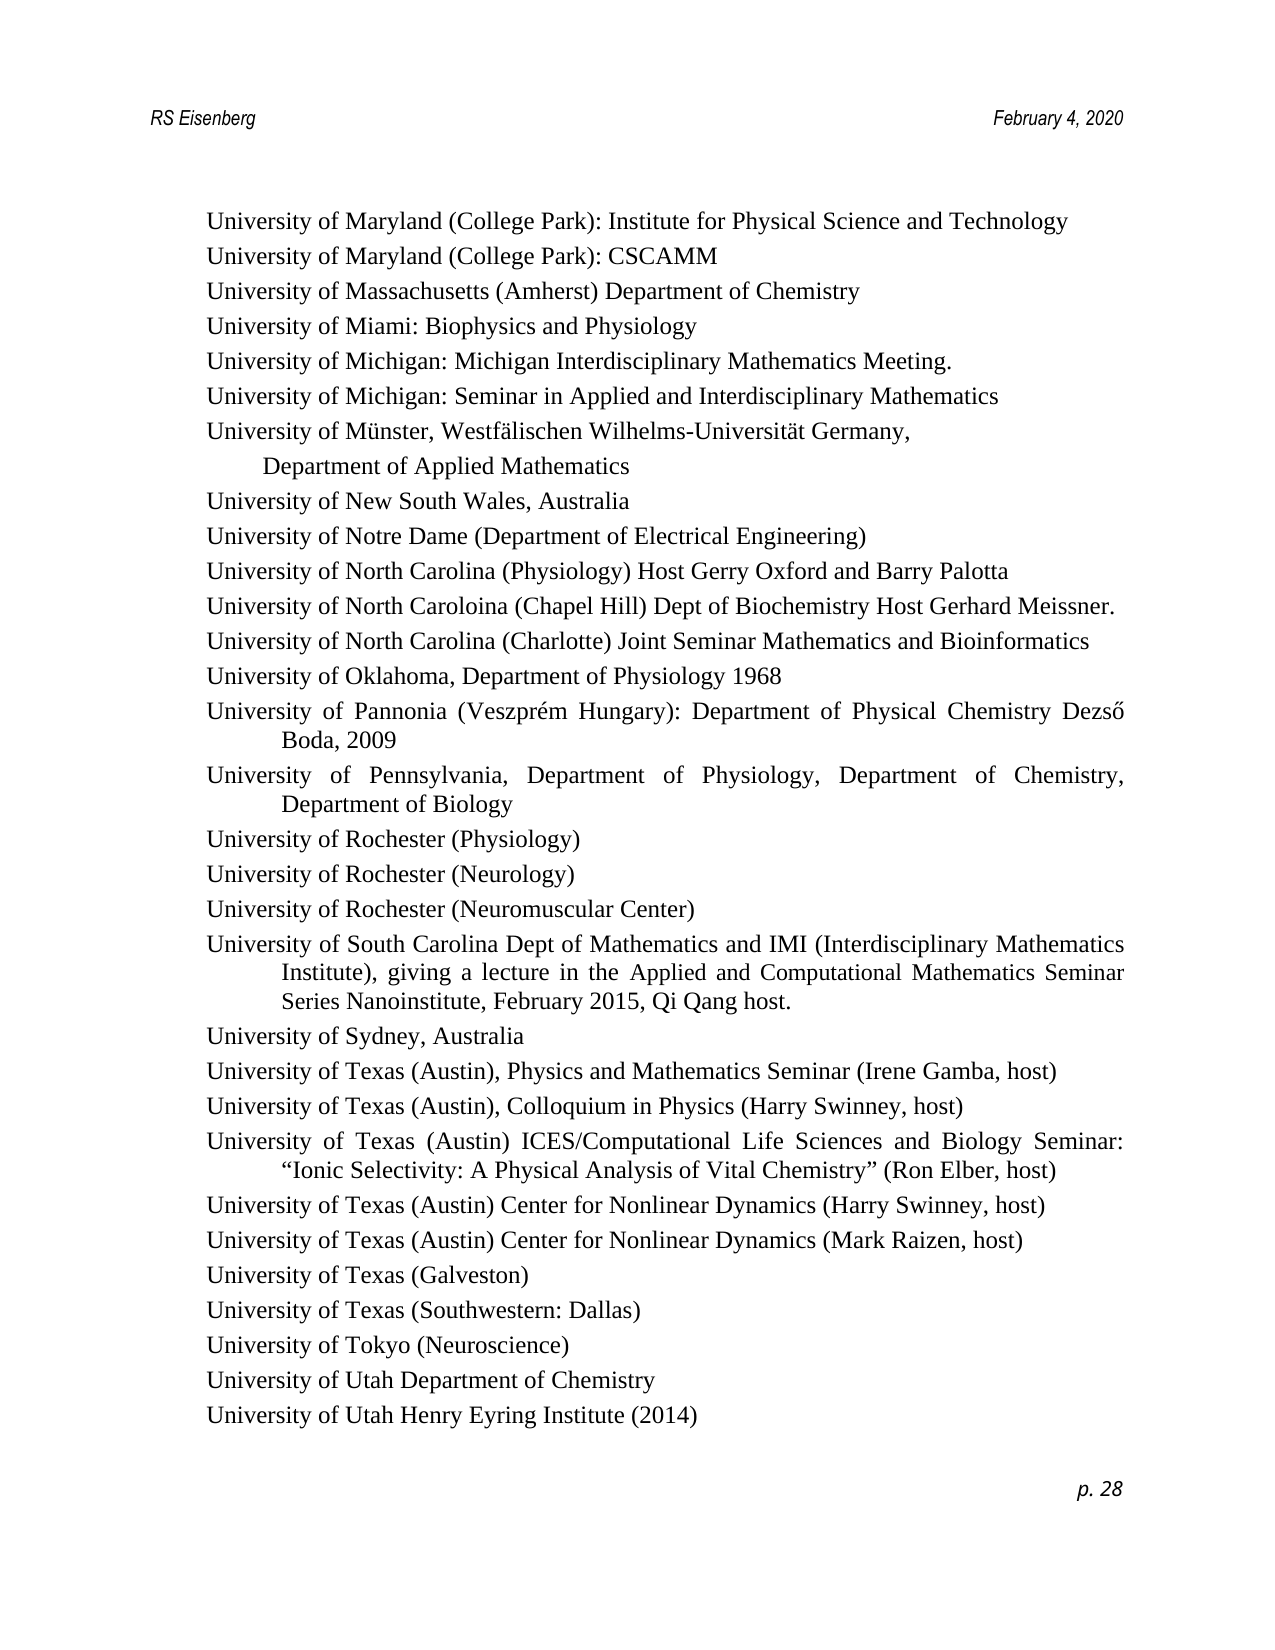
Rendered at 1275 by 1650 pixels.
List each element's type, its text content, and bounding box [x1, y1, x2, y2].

text University of North Caroloina (Chapel Hill) Dept of Biochemistry Host Gerhard Meissner. [206, 591, 1125, 620]
text University of Tokyo (Neuroscience) [206, 1330, 1125, 1359]
text University of Michigan: Michigan Interdisciplinary Mathematics Meeting. [206, 346, 1125, 375]
text University of Münster, Westfälischen Wilhelms-Universität Germany, [206, 416, 1125, 445]
text University of Utah Henry Eyring Institute (2014) [206, 1400, 1125, 1429]
text University of Texas (Galveston) [206, 1260, 1125, 1289]
text University of Michigan: Seminar in Applied and Interdisciplinary Mathematics [206, 381, 1125, 410]
text University of Texas (Austin), Physics and Mathematics Seminar (Irene Gamba, host) [206, 1056, 1125, 1085]
text University of Notre Dame (Department of Electrical Engineering) [206, 521, 1125, 550]
text University of Rochester (Neuromuscular Center) [206, 894, 1125, 922]
text University of Pannonia (Veszprém Hungary): Department of Physical Chemistry Dezső Boda, 2009 [206, 696, 1125, 754]
text University of Oklahoma, Department of Physiology 1968 [206, 661, 1125, 690]
text University of Massachusetts (Amherst) Department of Chemistry [206, 276, 1125, 305]
text University of South Carolina Dept of Mathematics and IMI (Interdisciplinary Mathematics Institute), giving a lecture in the Applied and Computational Mathematics Seminar Series Nanoinstitute, February 2015, Qi Qang host. [206, 929, 1125, 1015]
text University of Miami: Biophysics and Physiology [206, 311, 1125, 340]
text Department of Applied Mathematics [206, 451, 1125, 480]
text University of Pennsylvania, Department of Physiology, Department of Chemistry, Department of Biology [206, 760, 1125, 817]
text University of Texas (Southwestern: Dallas) [206, 1295, 1125, 1324]
text University of Sydney, Australia [206, 1021, 1125, 1050]
text University of Maryland (College Park): Institute for Physical Science and Technology [206, 206, 1125, 235]
text University of North Carolina (Physiology) Host Gerry Oxford and Barry Palotta [206, 556, 1125, 585]
text University of Texas (Austin) ICES/Computational Life Sciences and Biology Seminar: “Ionic Selectivity: A Physical Analysis of Vital Chemistry” (Ron Elber, host) [206, 1126, 1125, 1184]
text University of Texas (Austin), Colloquium in Physics (Harry Swinney, host) [206, 1091, 1125, 1120]
text University of North Carolina (Charlotte) Joint Seminar Mathematics and Bioinformatics [206, 626, 1125, 655]
text University of Maryland (College Park): CSCAMM [206, 241, 1125, 270]
text University of New South Wales, Australia [206, 486, 1125, 515]
text University of Utah Department of Chemistry [206, 1365, 1125, 1394]
text University of Texas (Austin) Center for Nonlinear Dynamics (Harry Swinney, host) [206, 1190, 1125, 1219]
text University of Rochester (Physiology) [206, 824, 1125, 852]
text University of Texas (Austin) Center for Nonlinear Dynamics (Mark Raizen, host) [206, 1225, 1125, 1254]
text University of Rochester (Neurology) [206, 859, 1125, 887]
